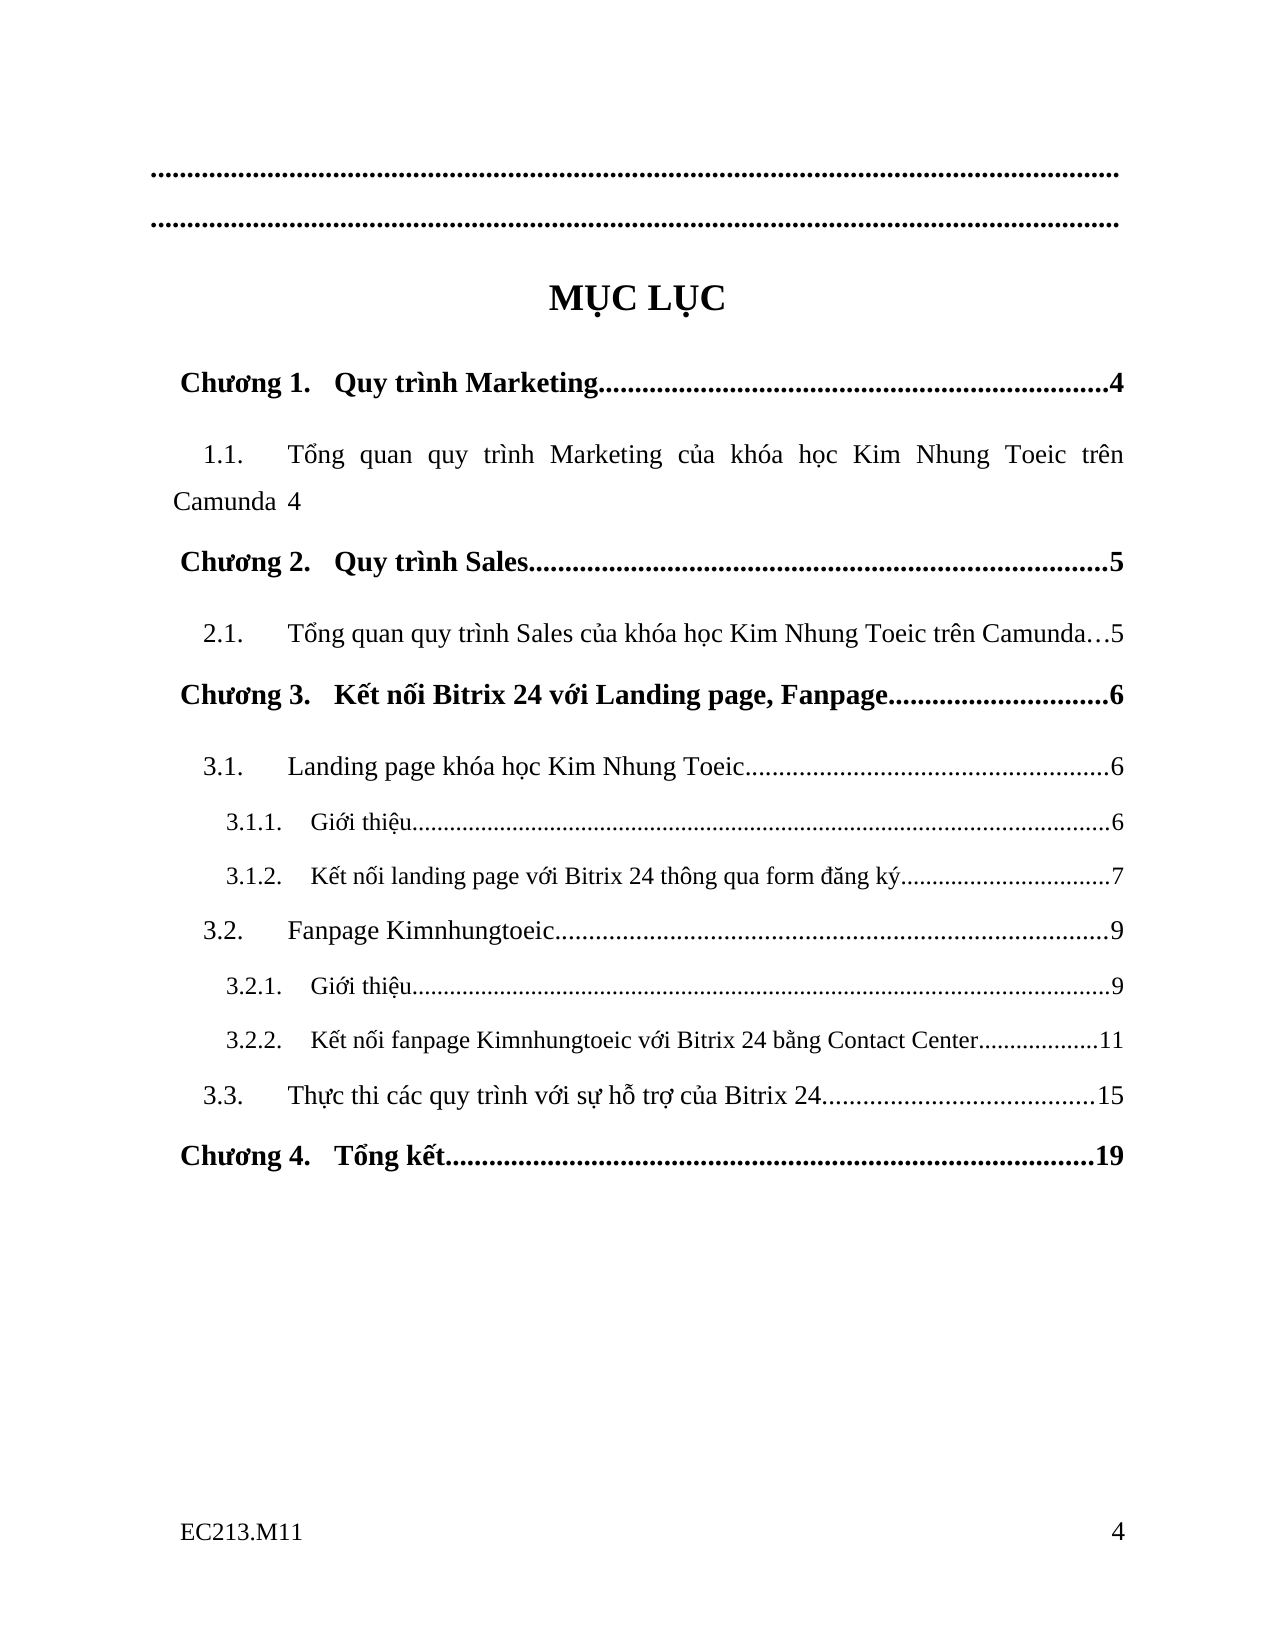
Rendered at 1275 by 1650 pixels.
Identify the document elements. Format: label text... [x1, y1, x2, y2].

text 3.1. Landing page khóa học Kim Nhung Toeic 6 [173, 750, 1125, 781]
text 3.1.1. Giới thiệu 6 [196, 807, 1125, 836]
text 3.2. Fanpage Kimnhungtoeic 9 [173, 914, 1125, 946]
text 3.1.2. Kết nối landing page với Bitrix 24 thông qua form đăng ký 7 [196, 861, 1125, 889]
text 1.1. Tổng quan quy trình Marketing của khóa học Kim Nhung Toeic trên Camunda 4 [173, 438, 1125, 516]
text MỤC LỤC [150, 276, 1125, 319]
text 3.2.1. Giới thiệu 9 [196, 971, 1125, 1000]
text 2.1. Tổng quan quy trình Sales của khóa học Kim Nhung Toeic trên Camunda 5 [173, 618, 1125, 649]
text 3.3. Thực thi các quy trình với sự hỗ trợ của Bitrix 24. 15 [173, 1079, 1125, 1110]
text Chương 3. Kết nối Bitrix 24 với Landing page, Fanpage 6 [150, 677, 1125, 710]
text 3.2.2. Kết nối fanpage Kimnhungtoeic với Bitrix 24 bằng Contact Center 11 [196, 1025, 1125, 1054]
text Chương 2. Quy trình Sales 5 [150, 544, 1125, 578]
text Chương 4. Tổng kết 19 [150, 1138, 1125, 1171]
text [150, 150, 1125, 234]
text Chương 1. Quy trình Marketing 4 [150, 365, 1125, 399]
